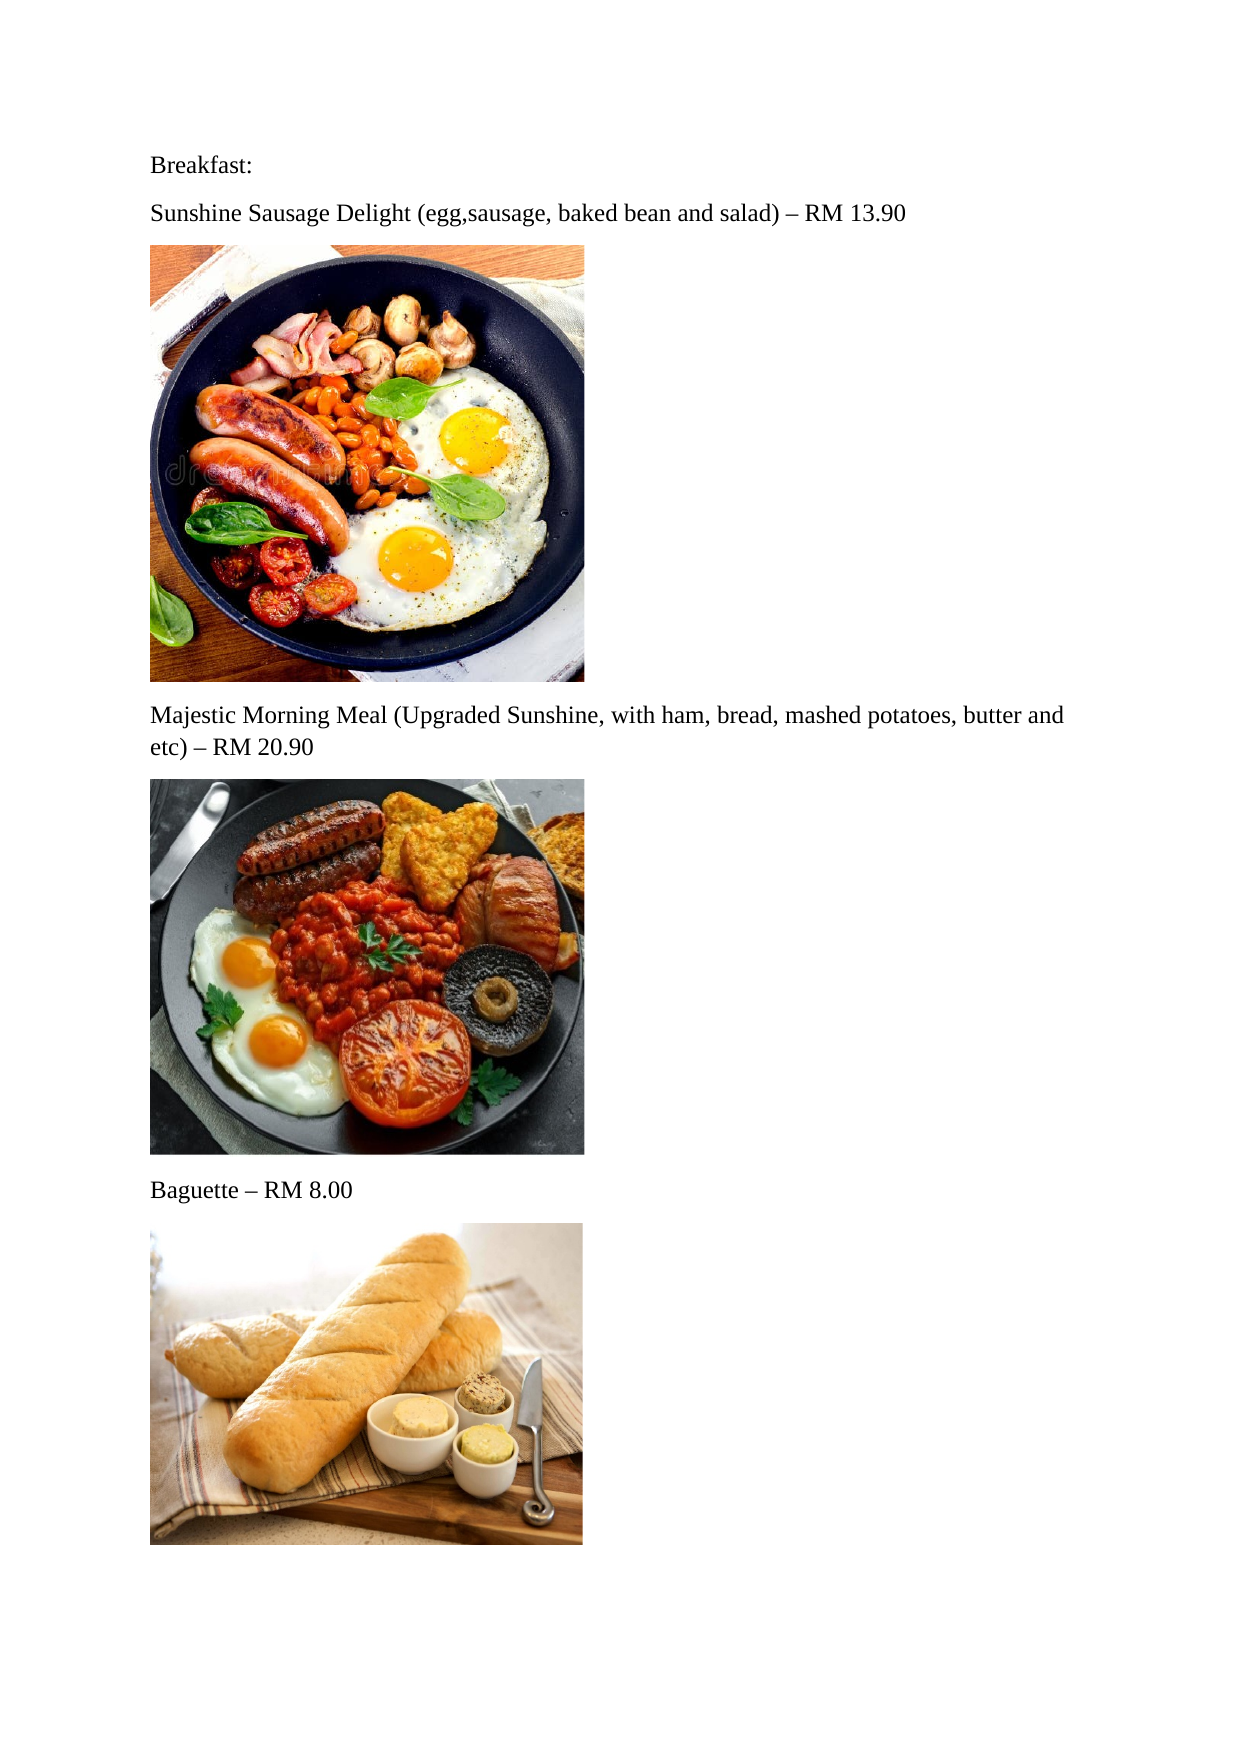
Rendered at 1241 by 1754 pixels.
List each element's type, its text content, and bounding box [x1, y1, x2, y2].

text Majestic Morning Meal (Upgraded Sunshine, with ham, bread, mashed potatoes, butter and etc) – RM 20.90 [150, 701, 1090, 760]
text Sunshine Sausage Delight (egg,sausage, baked bean and salad) – RM 13.90 [150, 198, 1090, 226]
picture [150, 245, 585, 682]
text Baguette – RM 8.00 [150, 1176, 1090, 1204]
picture [150, 1223, 583, 1545]
text Breakfast: [150, 150, 1090, 179]
picture [150, 779, 585, 1157]
